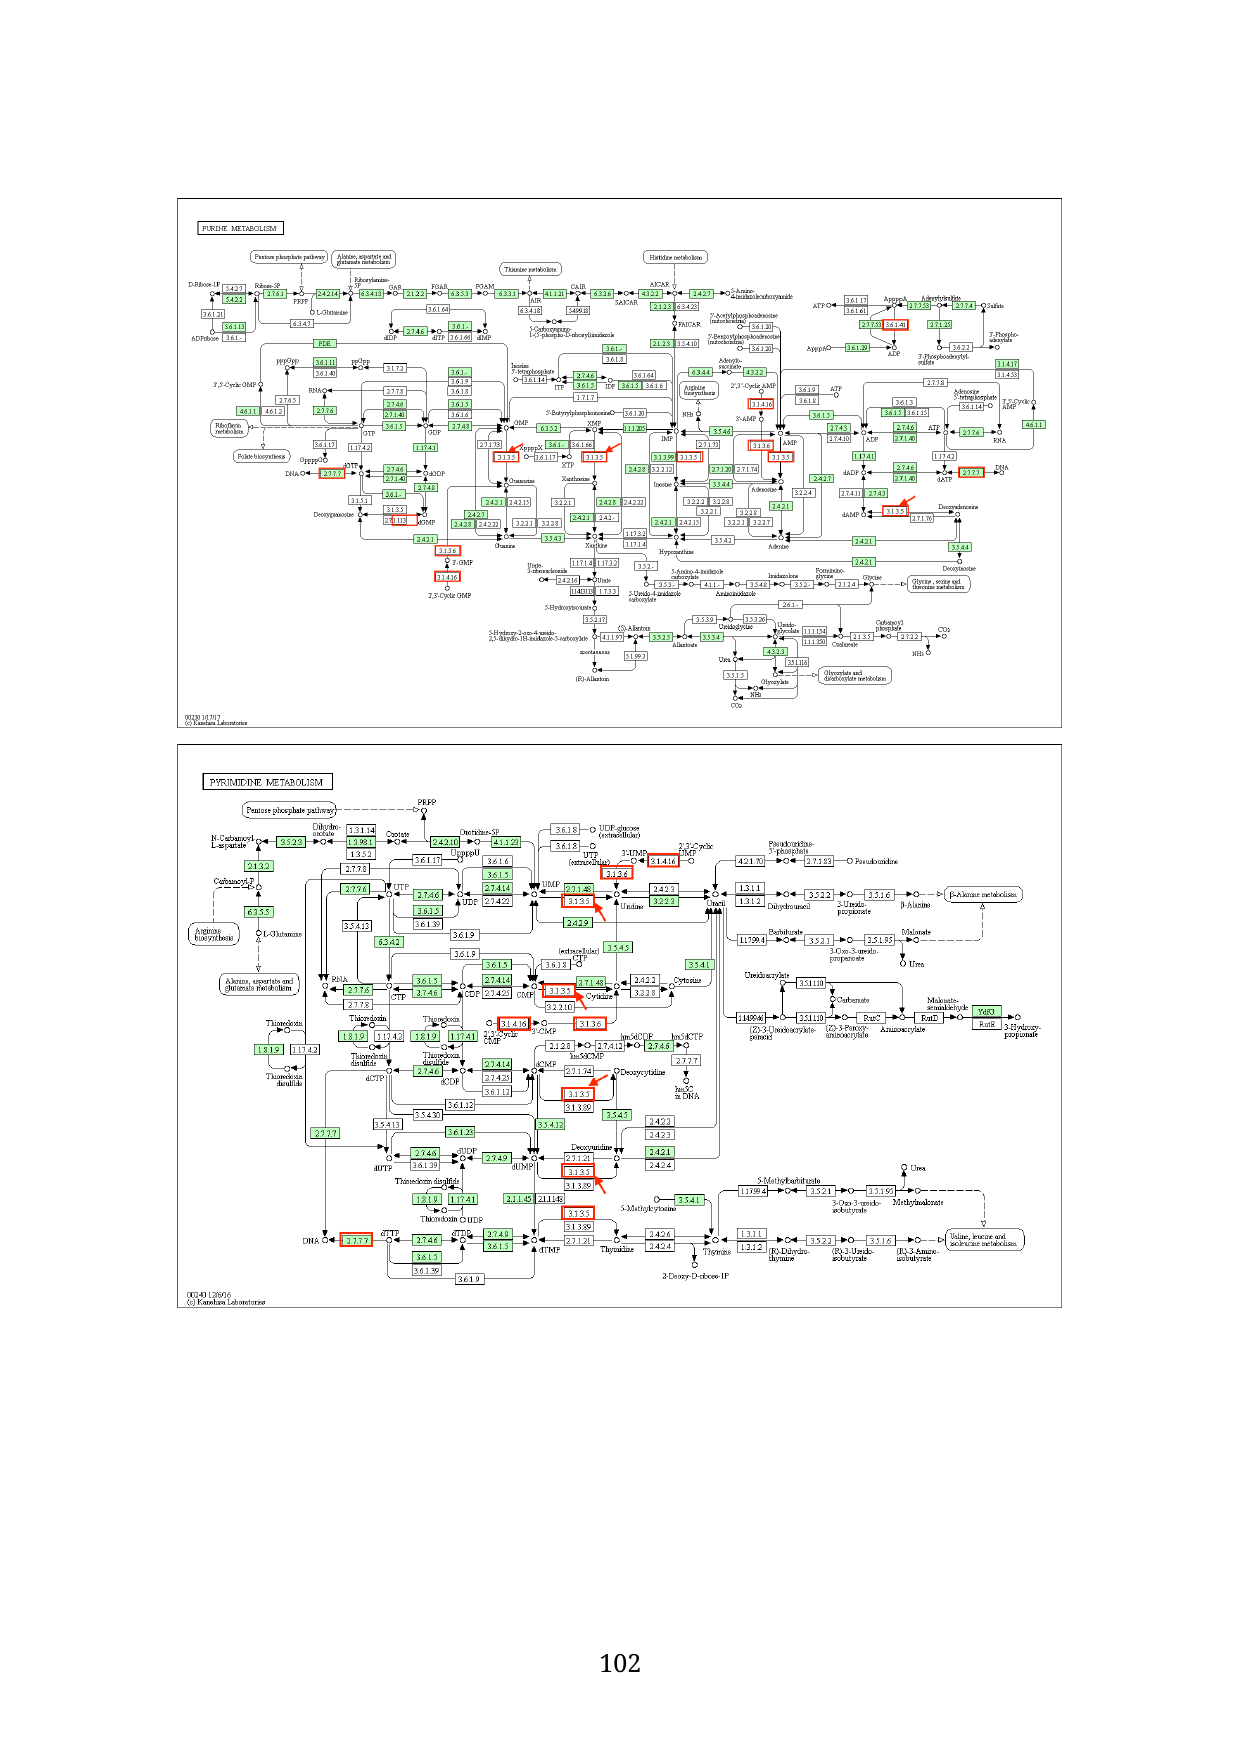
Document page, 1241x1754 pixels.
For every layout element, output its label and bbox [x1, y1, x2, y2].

picture [177, 744, 1062, 1308]
picture [177, 198, 1062, 728]
